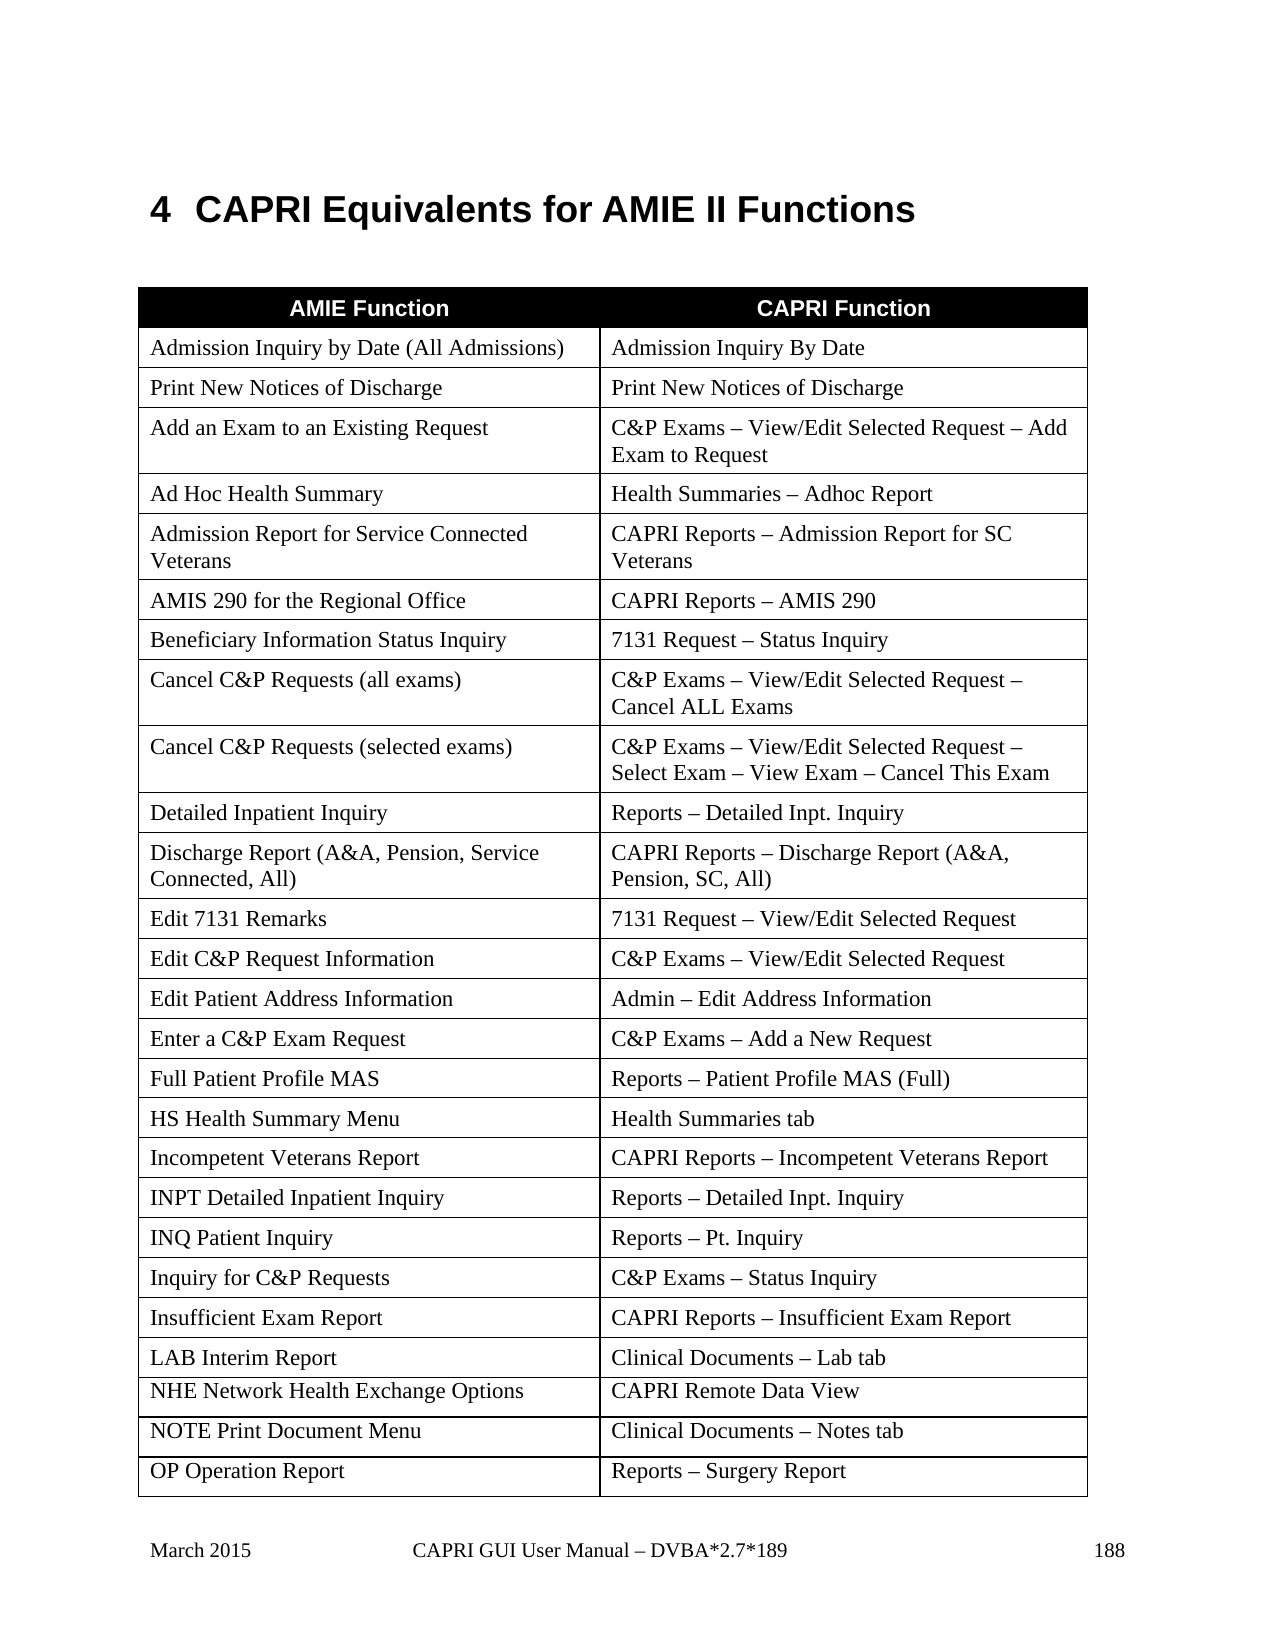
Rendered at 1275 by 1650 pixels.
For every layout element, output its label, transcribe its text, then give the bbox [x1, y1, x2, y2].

table_cell C&P Exams – View/Edit Selected Request – Select Exam – View Exam – Cancel This Exam [601, 726, 1087, 792]
table_cell Cancel C&P Requests (selected exams) [139, 726, 599, 792]
table_cell Inquiry for C&P Requests [139, 1258, 599, 1297]
table_cell CAPRI Reports – Admission Report for SC Veterans [601, 514, 1087, 579]
table_cell Admission Inquiry By Date [601, 328, 1087, 367]
table_cell CAPRI Reports – Incompetent Veterans Report [601, 1138, 1087, 1177]
table_header AMIE Function [139, 288, 599, 327]
table_cell Cancel C&P Requests (all exams) [139, 660, 599, 725]
table_cell Reports – Detailed Inpt. Inquiry [601, 1178, 1087, 1217]
table_cell Reports – Surgery Report [601, 1458, 1087, 1496]
table_cell Reports – Detailed Inpt. Inquiry [601, 793, 1087, 832]
table_cell C&P Exams – View/Edit Selected Request – Cancel ALL Exams [601, 660, 1087, 725]
table_cell CAPRI Remote Data View [601, 1378, 1087, 1416]
table_cell CAPRI Reports – Insufficient Exam Report [601, 1298, 1087, 1337]
table_cell Add an Exam to an Existing Request [139, 408, 599, 473]
table_cell Insufficient Exam Report [139, 1298, 599, 1337]
table_cell Clinical Documents – Notes tab [601, 1418, 1087, 1456]
table_header CAPRI Function [601, 288, 1087, 327]
table_cell INQ Patient Inquiry [139, 1218, 599, 1257]
table_cell NHE Network Health Exchange Options [139, 1378, 599, 1416]
table_cell AMIS 290 for the Regional Office [139, 580, 599, 619]
table_cell Detailed Inpatient Inquiry [139, 793, 599, 832]
table_cell Reports – Patient Profile MAS (Full) [601, 1059, 1087, 1097]
table_cell Discharge Report (A&A, Pension, Service Connected, All) [139, 833, 599, 898]
table_cell Health Summaries tab [601, 1098, 1087, 1137]
table_cell Full Patient Profile MAS [139, 1059, 599, 1097]
table_cell Incompetent Veterans Report [139, 1138, 599, 1177]
table_cell Admission Report for Service Connected Veterans [139, 514, 599, 579]
table_cell LAB Interim Report [139, 1338, 599, 1377]
subtitle CAPRI Equivalents for AMIE II Functions [150, 187, 1125, 231]
table_cell Clinical Documents – Lab tab [601, 1338, 1087, 1377]
table_cell Health Summaries – Adhoc Report [601, 474, 1087, 513]
table_cell C&P Exams – Add a New Request [601, 1019, 1087, 1057]
table_cell HS Health Summary Menu [139, 1098, 599, 1137]
table_cell Reports – Pt. Inquiry [601, 1218, 1087, 1257]
table_cell Ad Hoc Health Summary [139, 474, 599, 513]
table_cell CAPRI Reports – AMIS 290 [601, 580, 1087, 619]
table_cell Print New Notices of Discharge [139, 368, 599, 407]
table_cell Admin – Edit Address Information [601, 979, 1087, 1017]
table_cell C&P Exams – Status Inquiry [601, 1258, 1087, 1297]
table_cell 7131 Request – View/Edit Selected Request [601, 899, 1087, 938]
table_cell Enter a C&P Exam Request [139, 1019, 599, 1057]
table_cell OP Operation Report [139, 1458, 599, 1496]
table_cell C&P Exams – View/Edit Selected Request [601, 939, 1087, 978]
table_cell Admission Inquiry by Date (All Admissions) [139, 328, 599, 367]
table_cell Edit Patient Address Information [139, 979, 599, 1017]
table_cell Beneficiary Information Status Inquiry [139, 620, 599, 659]
table_cell CAPRI Reports – Discharge Report (A&A, Pension, SC, All) [601, 833, 1087, 898]
table_cell Edit C&P Request Information [139, 939, 599, 978]
table_cell NOTE Print Document Menu [139, 1418, 599, 1456]
table_cell Edit 7131 Remarks [139, 899, 599, 938]
table_cell Print New Notices of Discharge [601, 368, 1087, 407]
table_cell INPT Detailed Inpatient Inquiry [139, 1178, 599, 1217]
table_cell C&P Exams – View/Edit Selected Request – Add Exam to Request [601, 408, 1087, 473]
table_cell 7131 Request – Status Inquiry [601, 620, 1087, 659]
